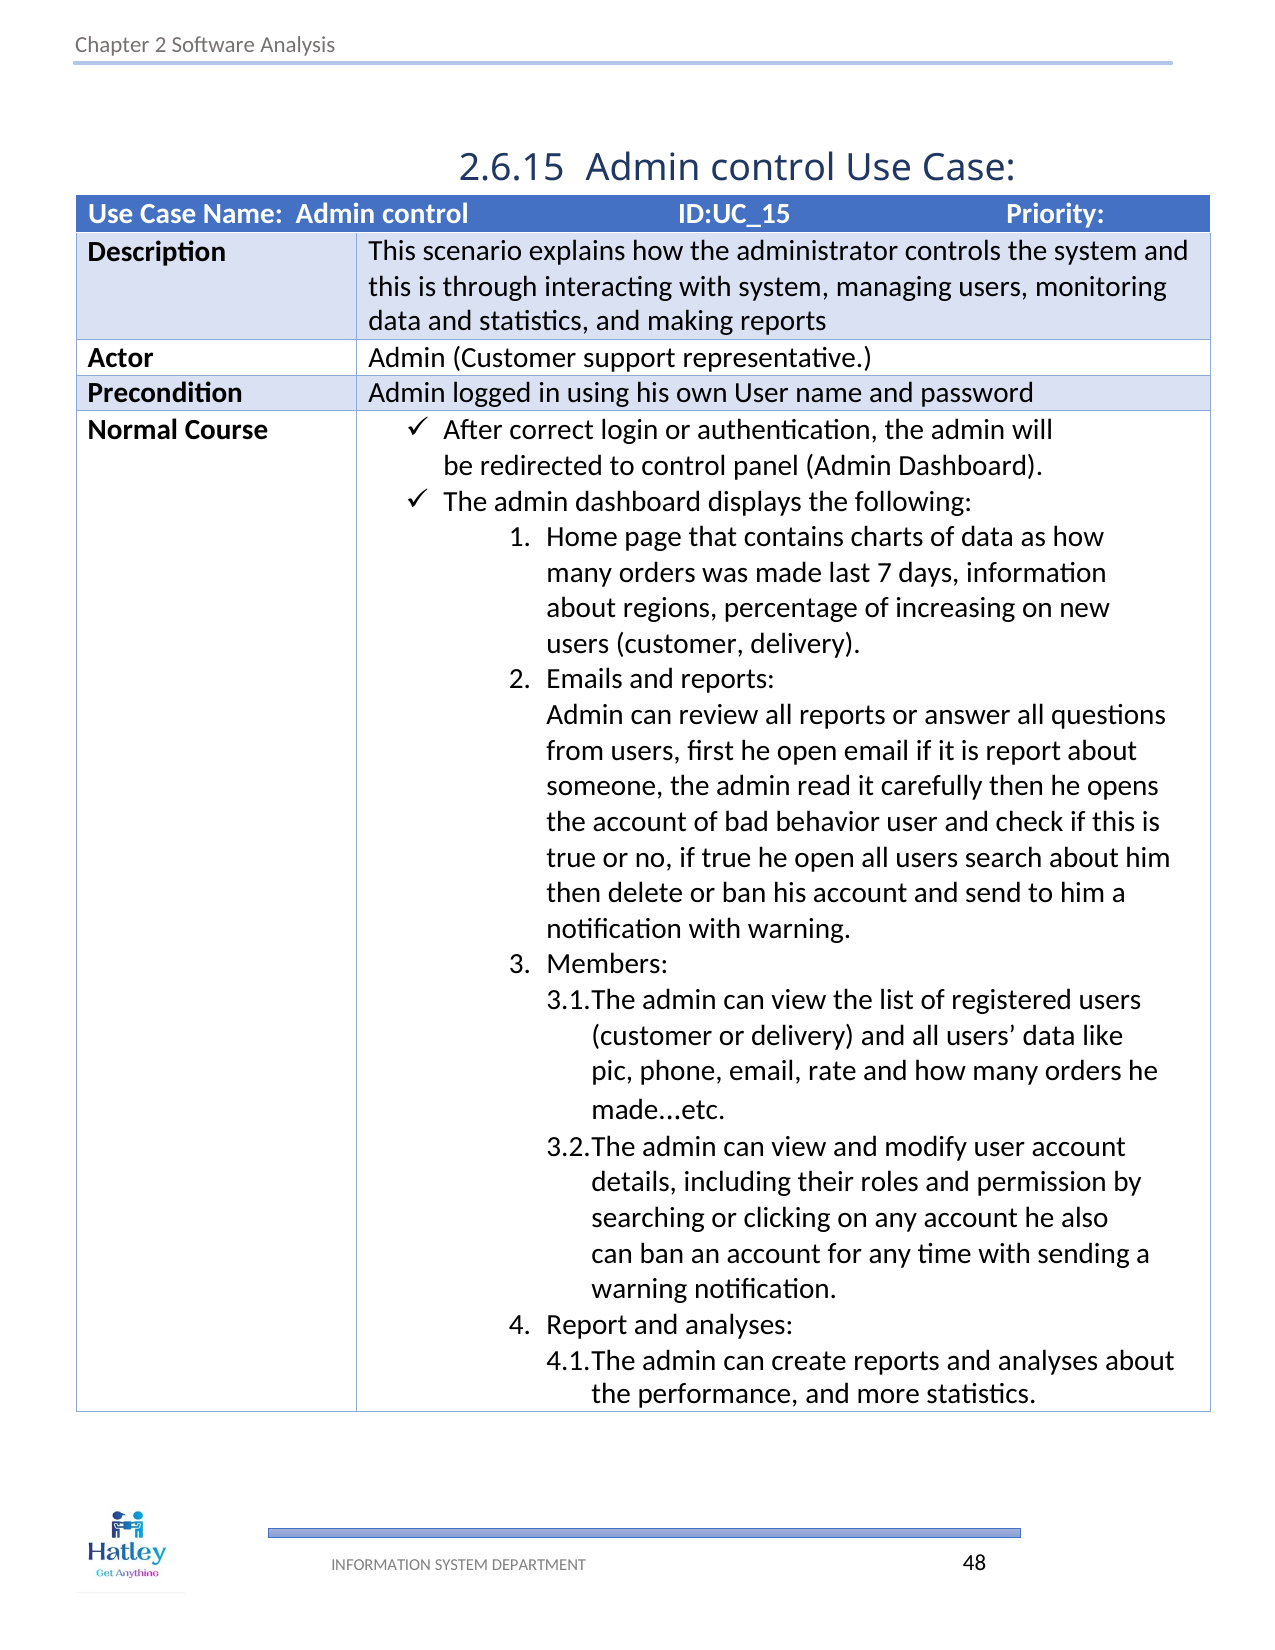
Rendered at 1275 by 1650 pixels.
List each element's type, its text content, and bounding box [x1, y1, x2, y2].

table_cell Description [77, 233, 356, 339]
table_cell Precondition [77, 376, 356, 410]
table_cell Actor [77, 340, 356, 375]
table_cell Normal Course [77, 411, 356, 1411]
picture [269, 1529, 1020, 1537]
table_cell Admin logged in using his own User name and password [357, 376, 1210, 410]
table_header Use Case Name: Admin control [76, 195, 573, 232]
table_cell This scenario explains how the administrator controls the system and this is through interacting with system, managing users, monitoring data and statistics, and making reports [357, 233, 1210, 339]
table_header Priority: [898, 195, 1210, 232]
picture [75, 1498, 185, 1593]
table_cell Admin (Customer support representative.) [357, 340, 1210, 375]
table_header ID:UC_15 [573, 195, 898, 232]
table_cell After correct login or authentication, the admin will be redirected to control panel (Admin Dashboard). The admin dashboard displays the following: Home page that contains charts of data as how many orders was made last 7 days, information about regions, percentage of increasing on new users (customer, delivery). Emails and reports: Admin can review all reports or answer all questions from users, first he open email if it is report about someone, the admin read it carefully then he opens the account of bad behavior user and check if this is true or no, if true he open all users search about him then delete or ban his account and send to him a notification with warning. Members: The admin can view the list of registered users (customer or delivery) and all users’ data like pic, phone, email, rate and how many orders he made...etc. The admin can view and modify user account details, including their roles and permission by searching or clicking on any account he also can ban an account for any time with sending a warning notification. Report and analyses: The admin can create reports and analyses about the performance, and more statistics. [357, 411, 1210, 1411]
list Admin control Use Case: [458, 140, 1248, 191]
